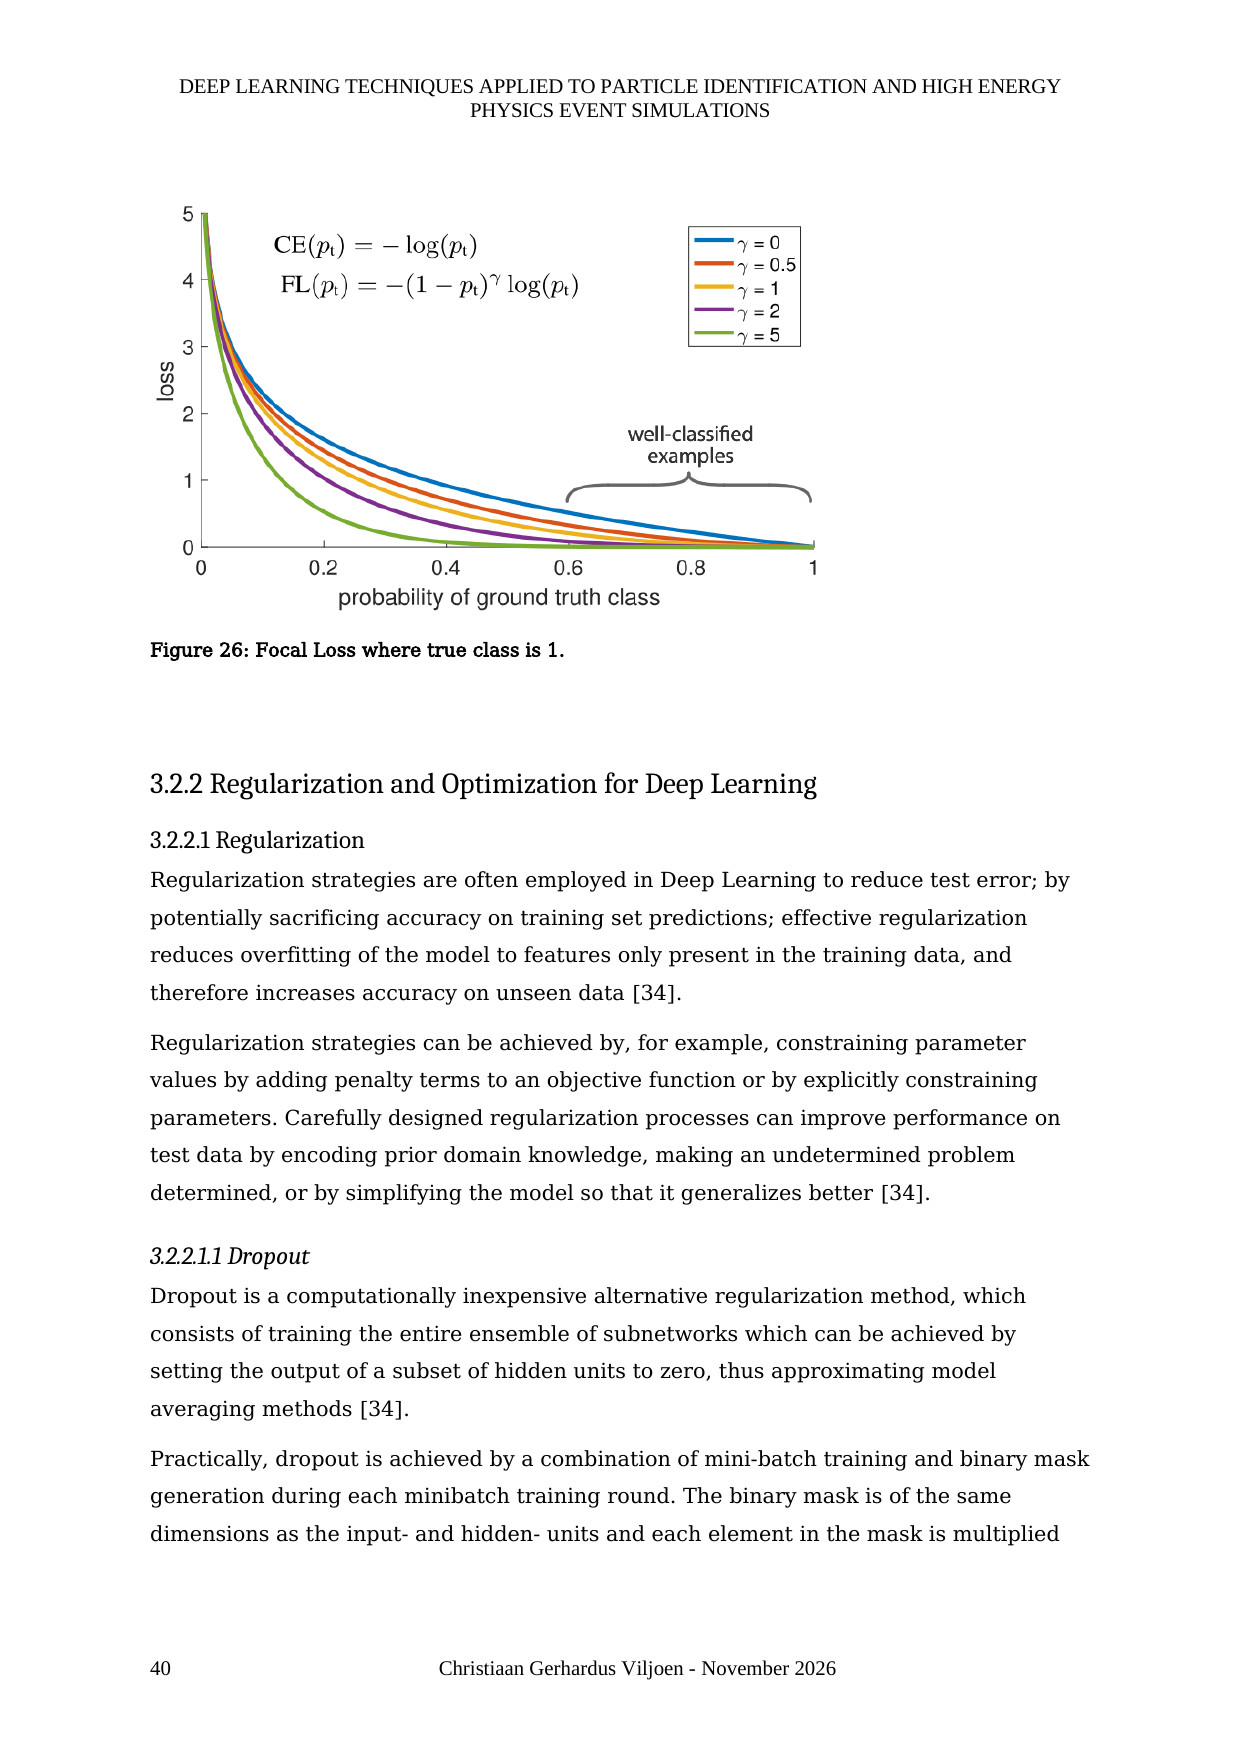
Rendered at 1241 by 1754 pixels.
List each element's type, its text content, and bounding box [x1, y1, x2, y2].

text Regularization strategies are often employed in Deep Learning to reduce test error; by potentially sacrificing accuracy on training set predictions; effective regularization reduces overfitting of the model to features only present in the training data, and therefore increases accuracy on unseen data . [150, 867, 1090, 1004]
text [150, 1446, 1090, 1546]
subtitle Dropout [150, 1242, 1090, 1271]
picture [150, 196, 830, 613]
text Dropout is a computationally inexpensive alternative regularization method, which consists of training the entire ensemble of subnetworks which can be achieved by setting the output of a subset of hidden units to zero, thus approximating model averaging methods . [150, 1283, 1090, 1421]
subtitle Regularization and Optimization for Deep Learning [150, 767, 1090, 801]
text Regularization strategies can be achieved by, for example, constraining parameter values by adding penalty terms to an objective function or by explicitly constraining parameters. Carefully designed regularization processes can improve performance on test data by encoding prior domain knowledge, making an undetermined problem determined, or by simplifying the model so that it generalizes better . [150, 1029, 1090, 1204]
subtitle Regularization [150, 826, 1090, 854]
